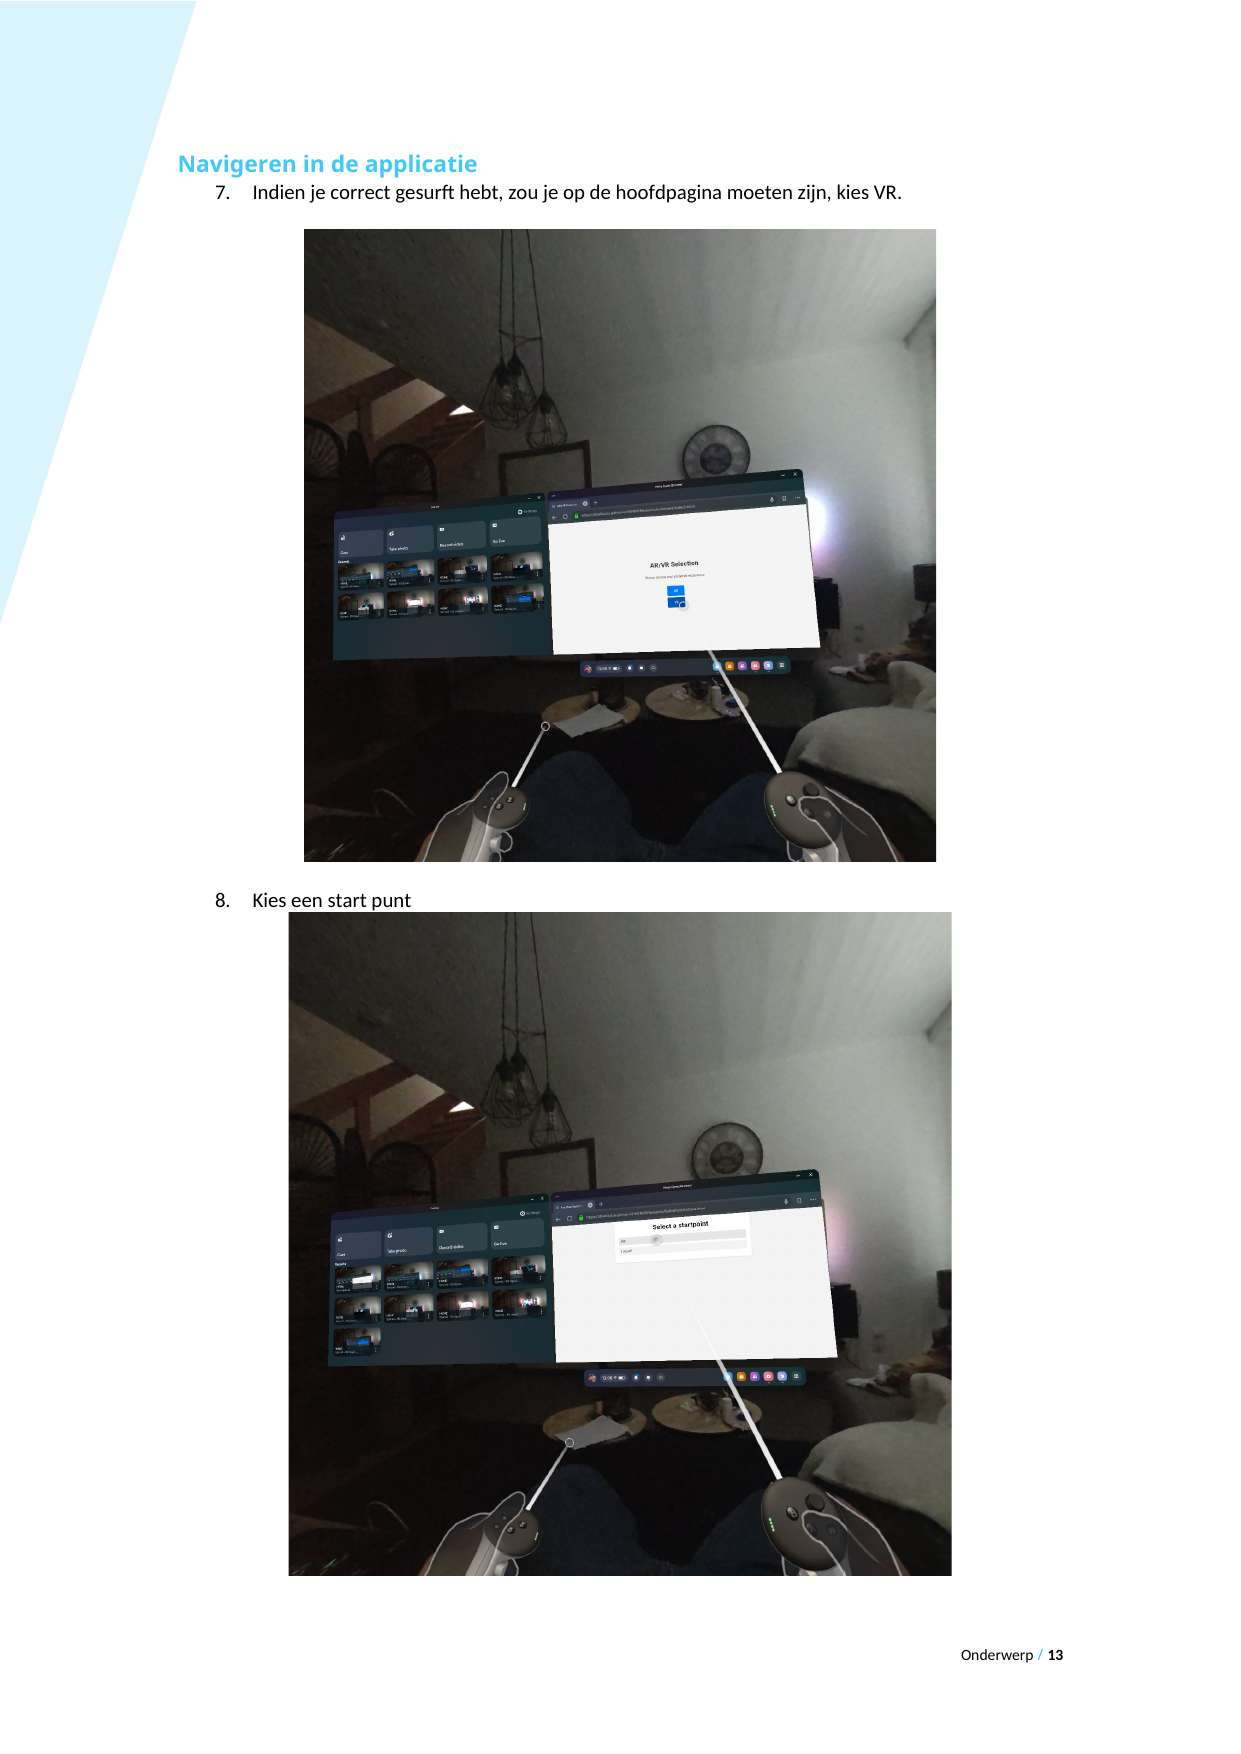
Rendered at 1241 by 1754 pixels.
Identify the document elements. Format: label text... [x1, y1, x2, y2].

list Kies een start punt [215, 887, 1063, 913]
subtitle Navigeren in de applicatie [177, 148, 1063, 179]
picture [0, 1, 1179, 1576]
list Indien je correct gesurft hebt, zou je op de hoofdpagina moeten zijn, kies VR. [215, 179, 1063, 204]
